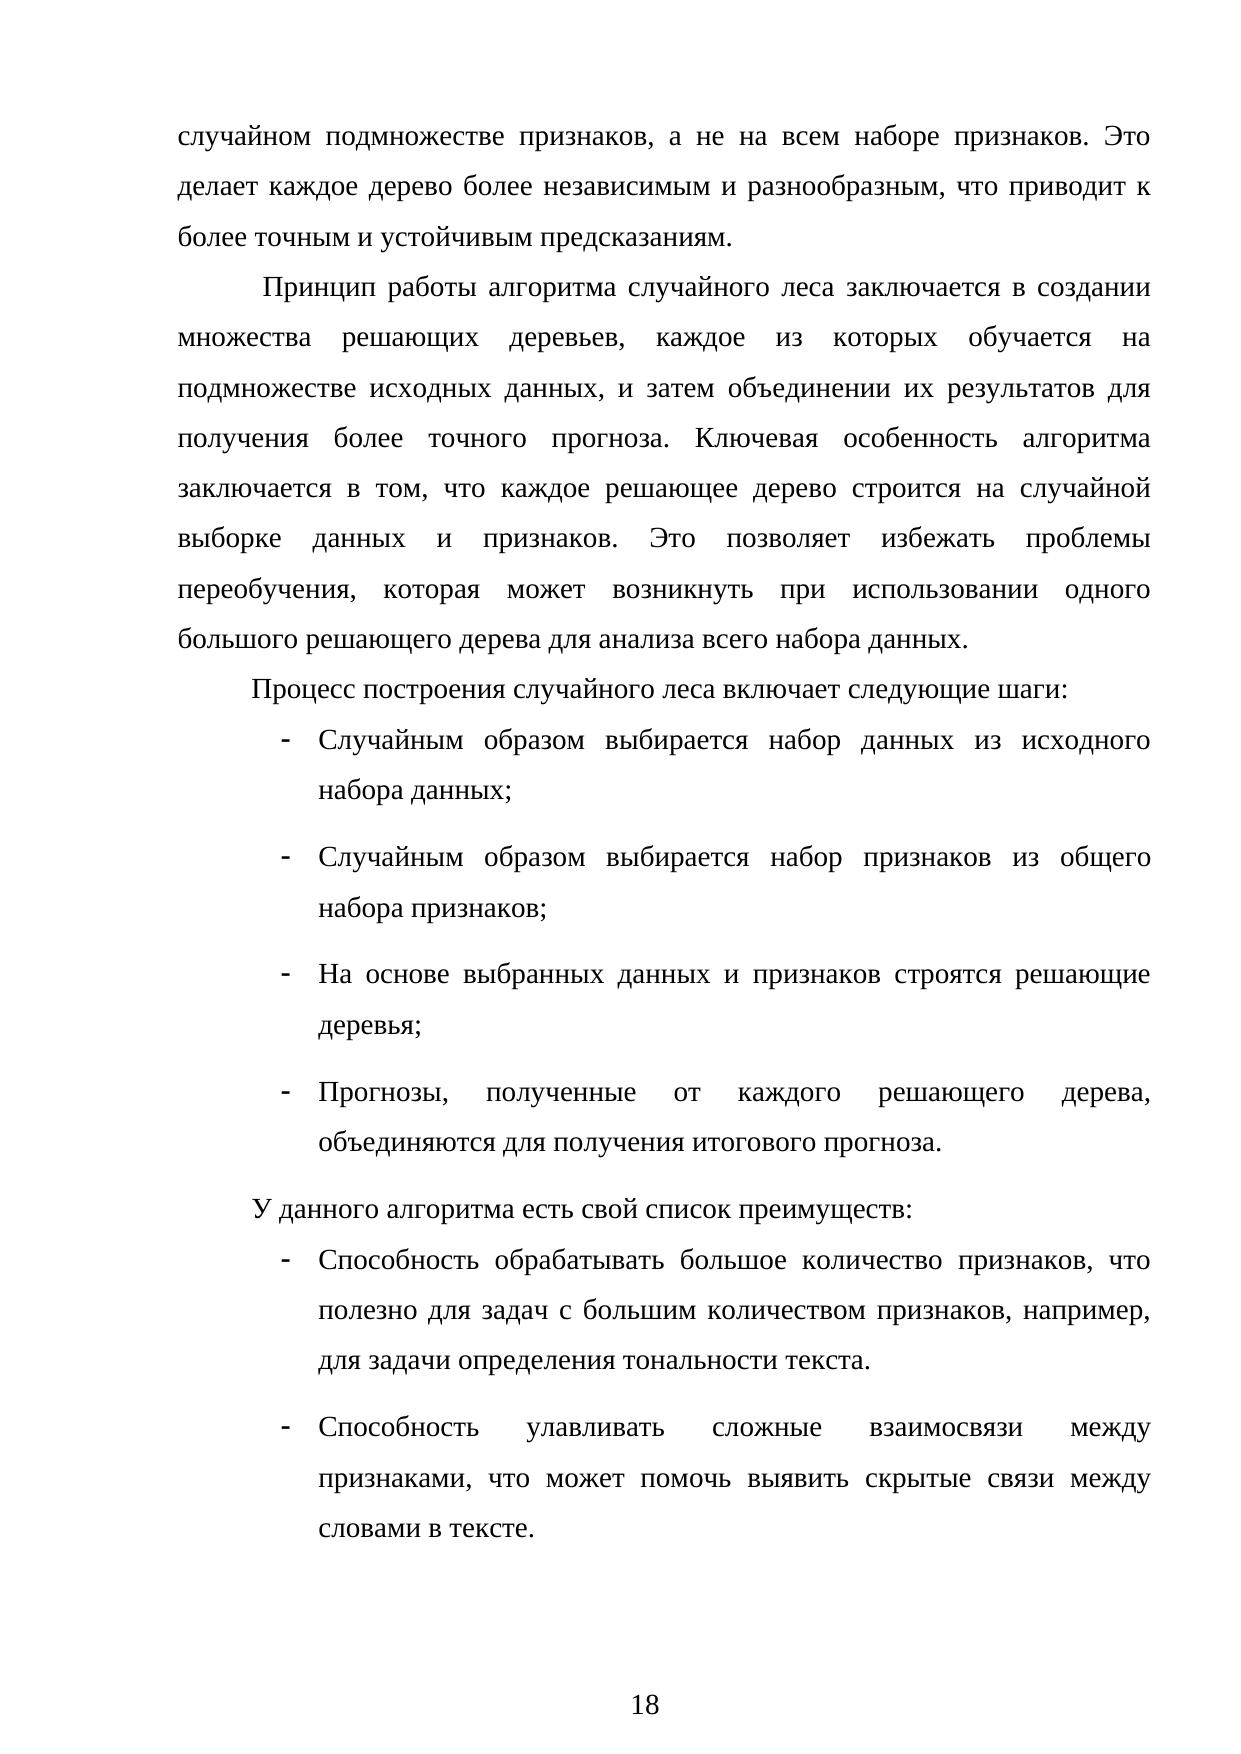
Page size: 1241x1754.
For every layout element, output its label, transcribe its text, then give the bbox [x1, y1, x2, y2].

list Случайным образом выбирается набор данных из исходного набора данных; [281, 722, 1152, 806]
text Принцип работы алгоритма случайного леса заключается в создании множества решающих деревьев, каждое из которых обучается на подмножестве исходных данных, и затем объединении их результатов для получения более точного прогноза. Ключевая особенность алгоритма заключается в том, что каждое решающее дерево строится на случайной выборке данных и признаков. Это позволяет избежать проблемы переобучения, которая может возникнуть при использовании одного большого решающего дерева для анализа всего набора данных. [177, 269, 1152, 655]
list Прогнозы, полученные от каждого решающего дерева, объединяются для получения итогового прогноза. [281, 1074, 1152, 1158]
list Случайным образом выбирается набор признаков из общего набора признаков; [281, 839, 1152, 923]
list Способность обрабатывать большое количество признаков, что полезно для задач с большим количеством признаков, например, для задачи определения тональности текста. [281, 1242, 1152, 1376]
list На основе выбранных данных и признаков строятся решающие деревья; [281, 957, 1152, 1041]
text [177, 118, 1152, 252]
text У данного алгоритма есть свой список преимуществ: [177, 1191, 1152, 1225]
text Процесс построения случайного леса включает следующие шаги: [177, 672, 1152, 705]
list Способность улавливать сложные взаимосвязи между признаками, что может помочь выявить скрытые связи между словами в тексте. [281, 1409, 1152, 1544]
